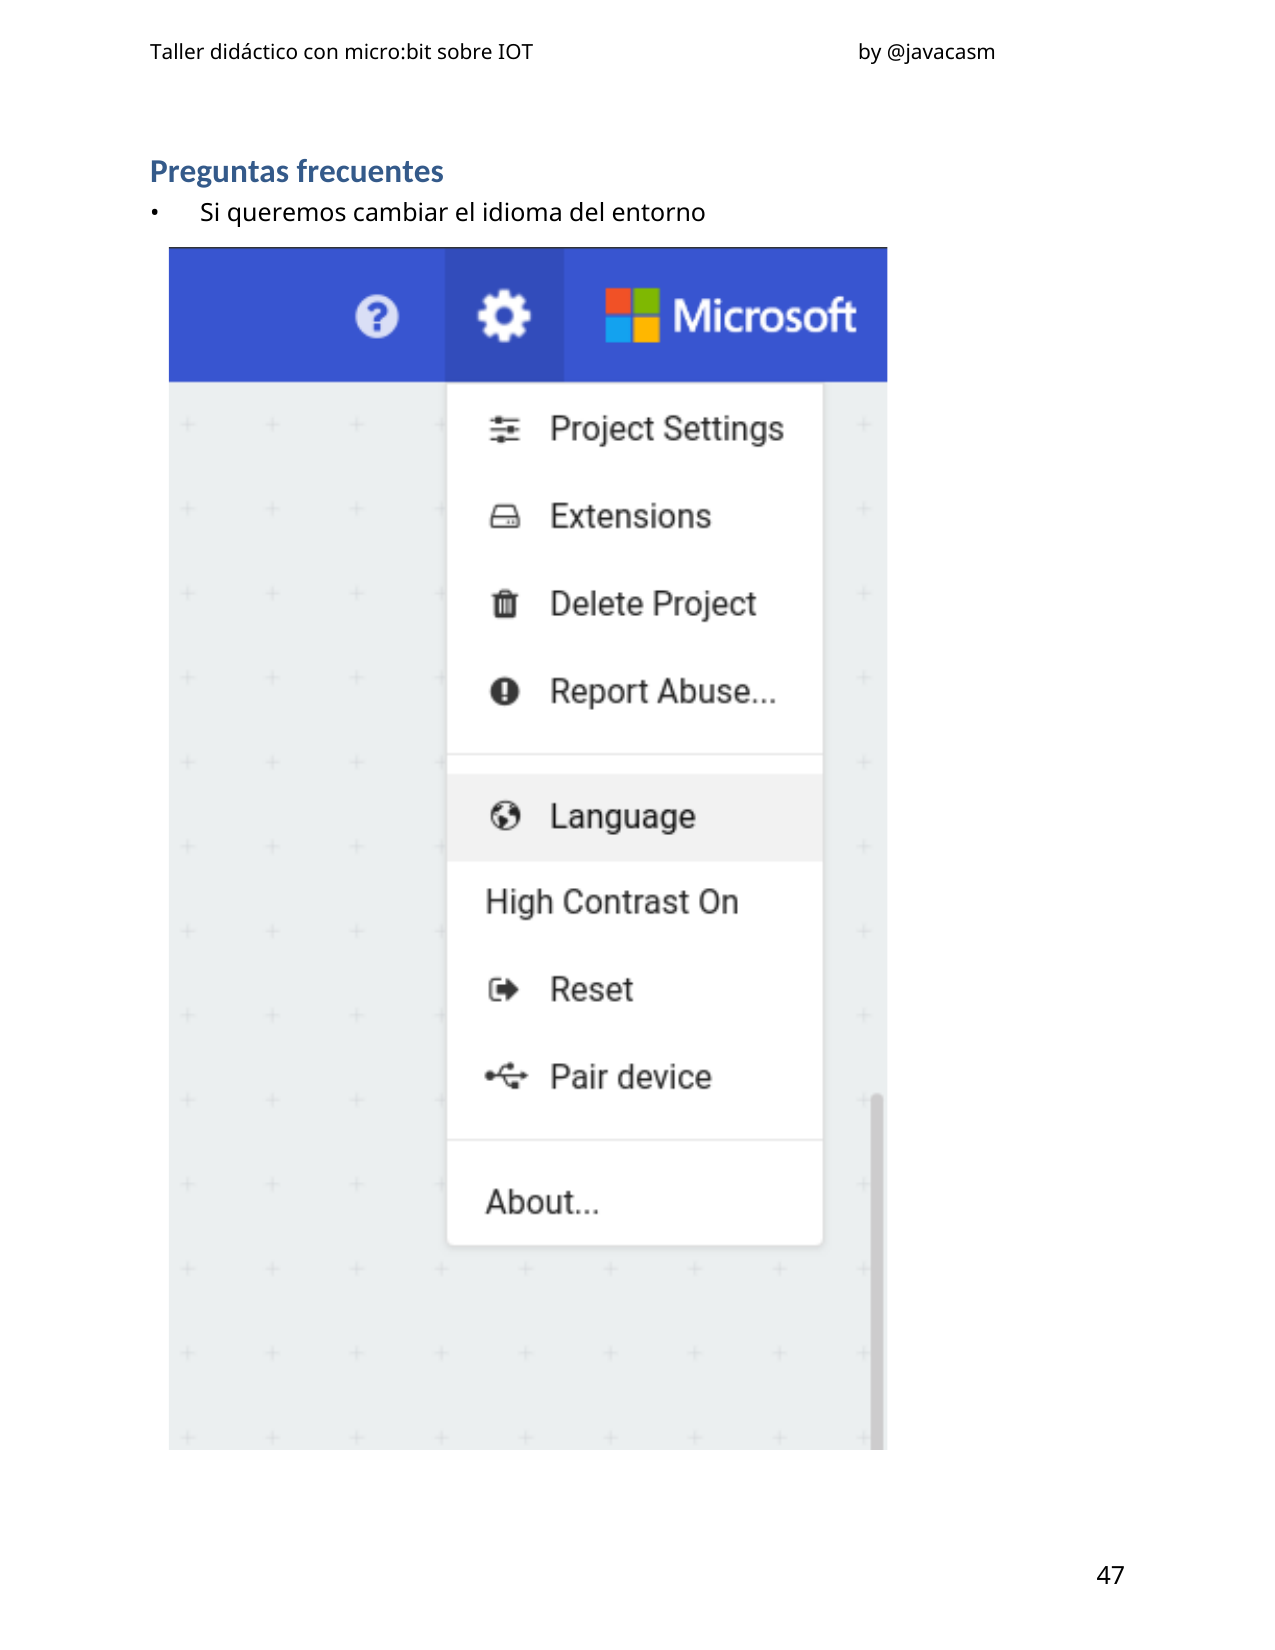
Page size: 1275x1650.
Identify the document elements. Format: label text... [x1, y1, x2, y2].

subtitle Preguntas frecuentes [150, 150, 1125, 191]
list Si queremos cambiar el idioma del entorno [150, 194, 1125, 228]
picture [168, 247, 888, 1450]
